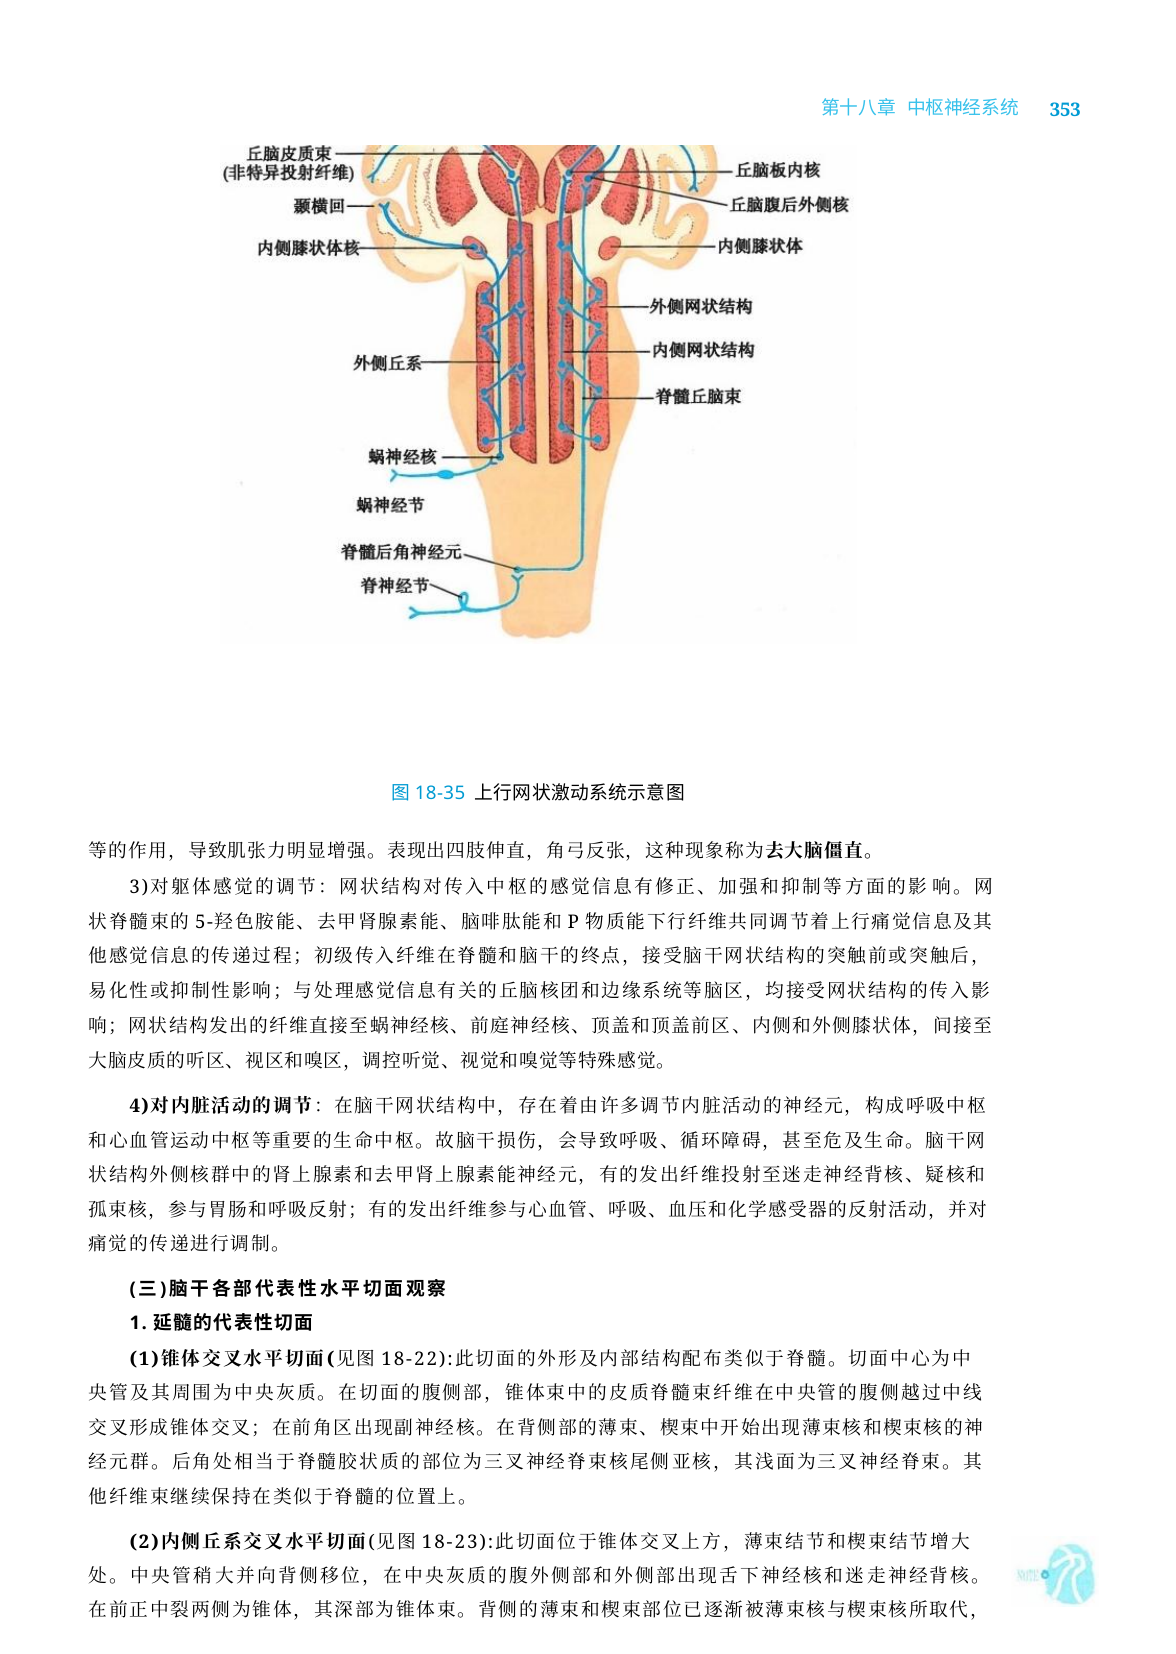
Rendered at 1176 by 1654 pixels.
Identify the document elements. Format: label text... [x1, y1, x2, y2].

text 4)对内脏活动的调节：在脑干网状结构中，存在着由许多调节内脏活动的神经元，构成呼吸中枢 和心血管运动中枢等重要的生命中枢。故脑干损伤，会导致呼吸、循环障碍，甚至危及生命。脑干网 状结构外侧核群中的肾上腺素和去甲肾上腺素能神经元，有的发出纤维投射至迷走神经背核、疑核和 孤束核，参与胃肠和呼吸反射；有的发出纤维参与心血管、呼吸、血压和化学感受器的反射活动，并对 痛觉的传递进行调制。 [88, 1091, 987, 1256]
picture [1011, 1536, 1099, 1607]
text 图18-35 上行网状激动系统示意图 [392, 779, 1099, 804]
text (1)锥体交叉水平切面(见图18-22):此切面的外形及内部结构配布类似于脊髓。切面中心为中 央管及其周围为中央灰质。在切面的腹侧部，锥体束中的皮质脊髓束纤维在中央管的腹侧越过中线 交叉形成锥体交叉；在前角区出现副神经核。在背侧部的薄束、楔束中开始出现薄束核和楔束核的神 经元群。后角处相当于脊髓胶状质的部位为三叉神经脊束核尾侧亚核，其浅面为三叉神经脊束。其 他纤维束继续保持在类似于脊髓的位置上。 [88, 1344, 986, 1509]
text 第十八章 中枢神经系统 353 [88, 93, 1081, 120]
text 3)对躯体感觉的调节：网状结构对传入中枢的感觉信息有修正、加强和抑制等方面的影响。网 状脊髓束的5-羟色胺能、去甲肾腺素能、脑啡肽能和P 物质能下行纤维共同调节着上行痛觉信息及其 他感觉信息的传递过程；初级传入纤维在脊髓和脑干的终点，接受脑干网状结构的突触前或突触后， 易化性或抑制性影响；与处理感觉信息有关的丘脑核团和边缘系统等脑区，均接受网状结构的传入影 响；网状结构发出的纤维直接至蜗神经核、前庭神经核、顶盖和顶盖前区、内侧和外侧膝状体，间接至 大脑皮质的听区、视区和嗅区，调控听觉、视觉和嗅觉等特殊感觉。 [88, 872, 993, 1073]
text (三)脑干各部代表性水平切面观察 [129, 1275, 1099, 1300]
picture [219, 145, 858, 644]
text 1. 延髓的代表性切面 [129, 1309, 1099, 1334]
text 等的作用，导致肌张力明显增强。表现出四肢伸直，角弓反张，这种现象称为去大脑僵直。 [88, 838, 1099, 862]
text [88, 1527, 993, 1622]
